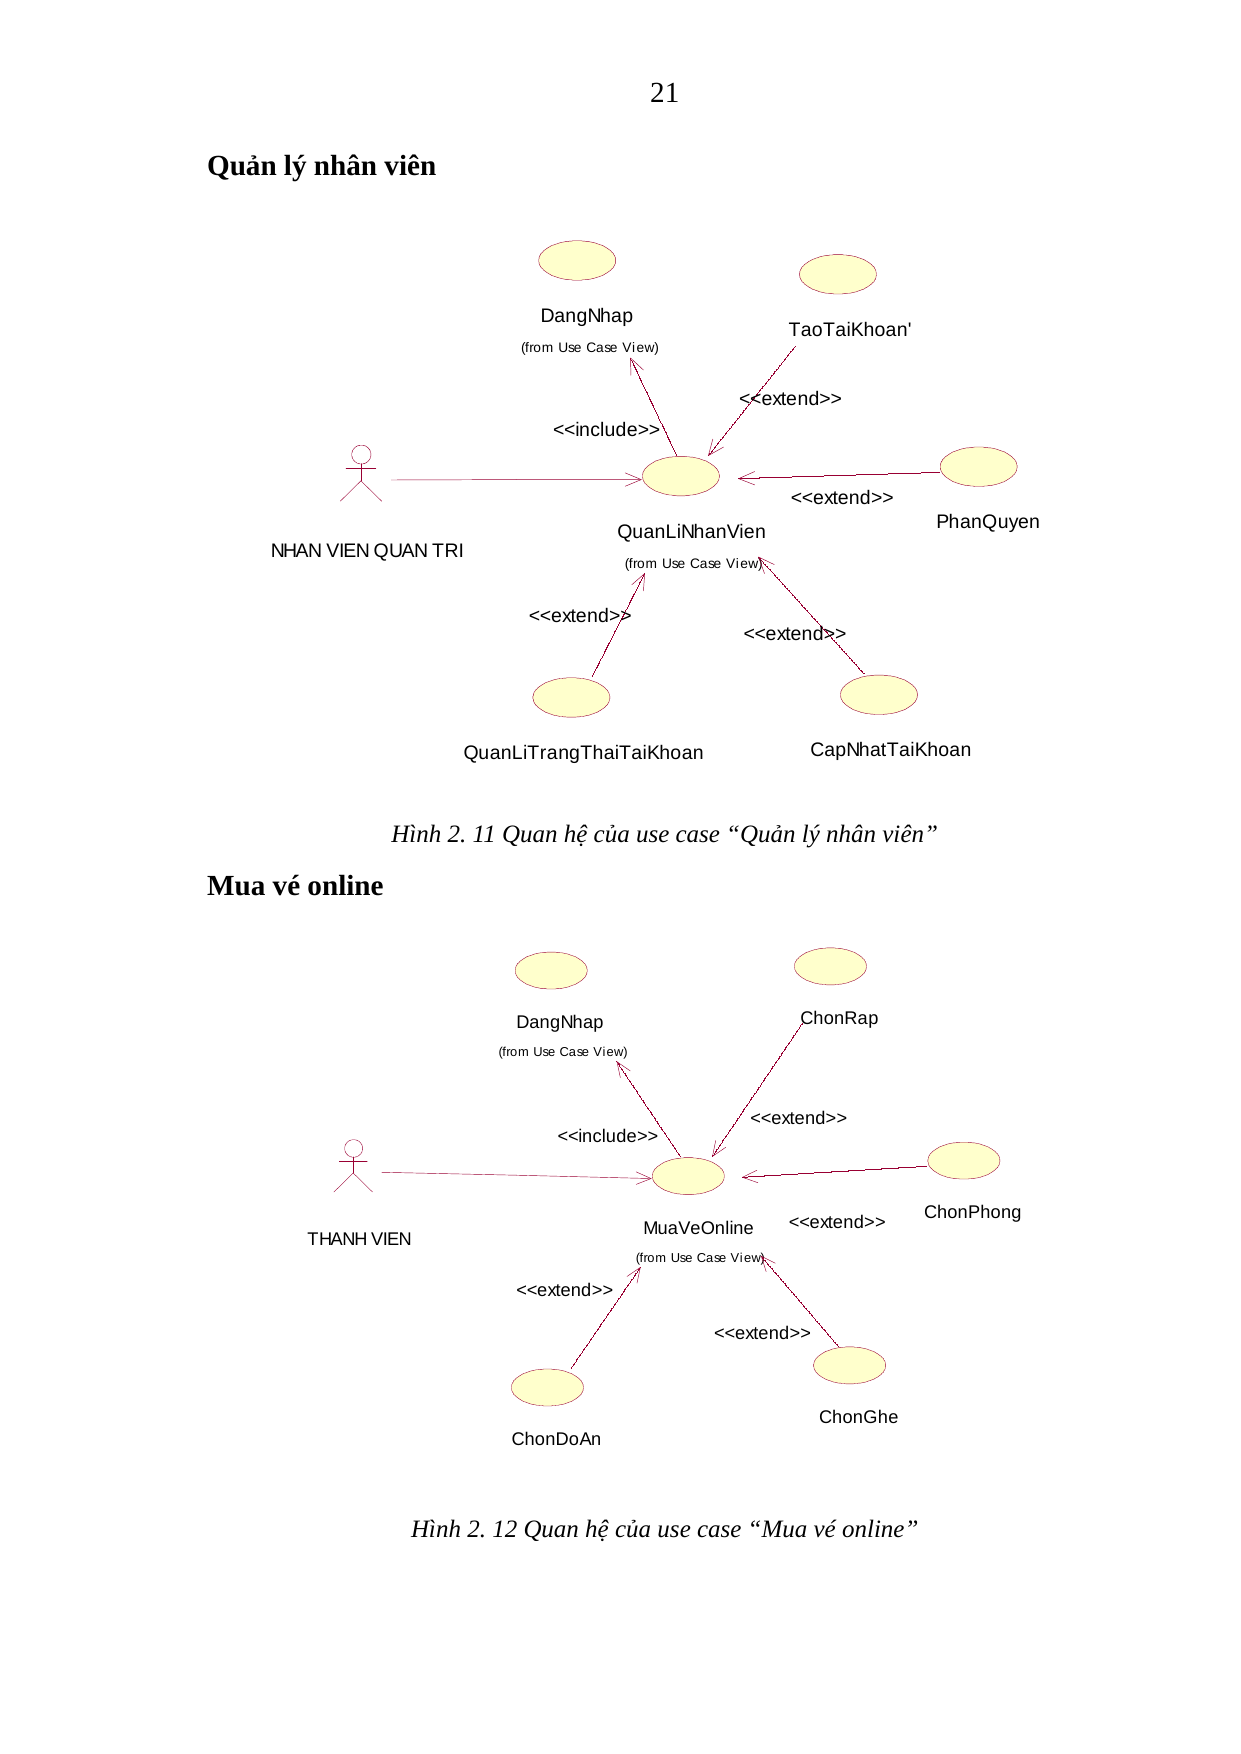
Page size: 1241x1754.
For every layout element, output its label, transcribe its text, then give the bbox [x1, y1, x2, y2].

text Mua vé online [207, 868, 1122, 902]
text Quản lý nhân viên [207, 148, 1122, 181]
